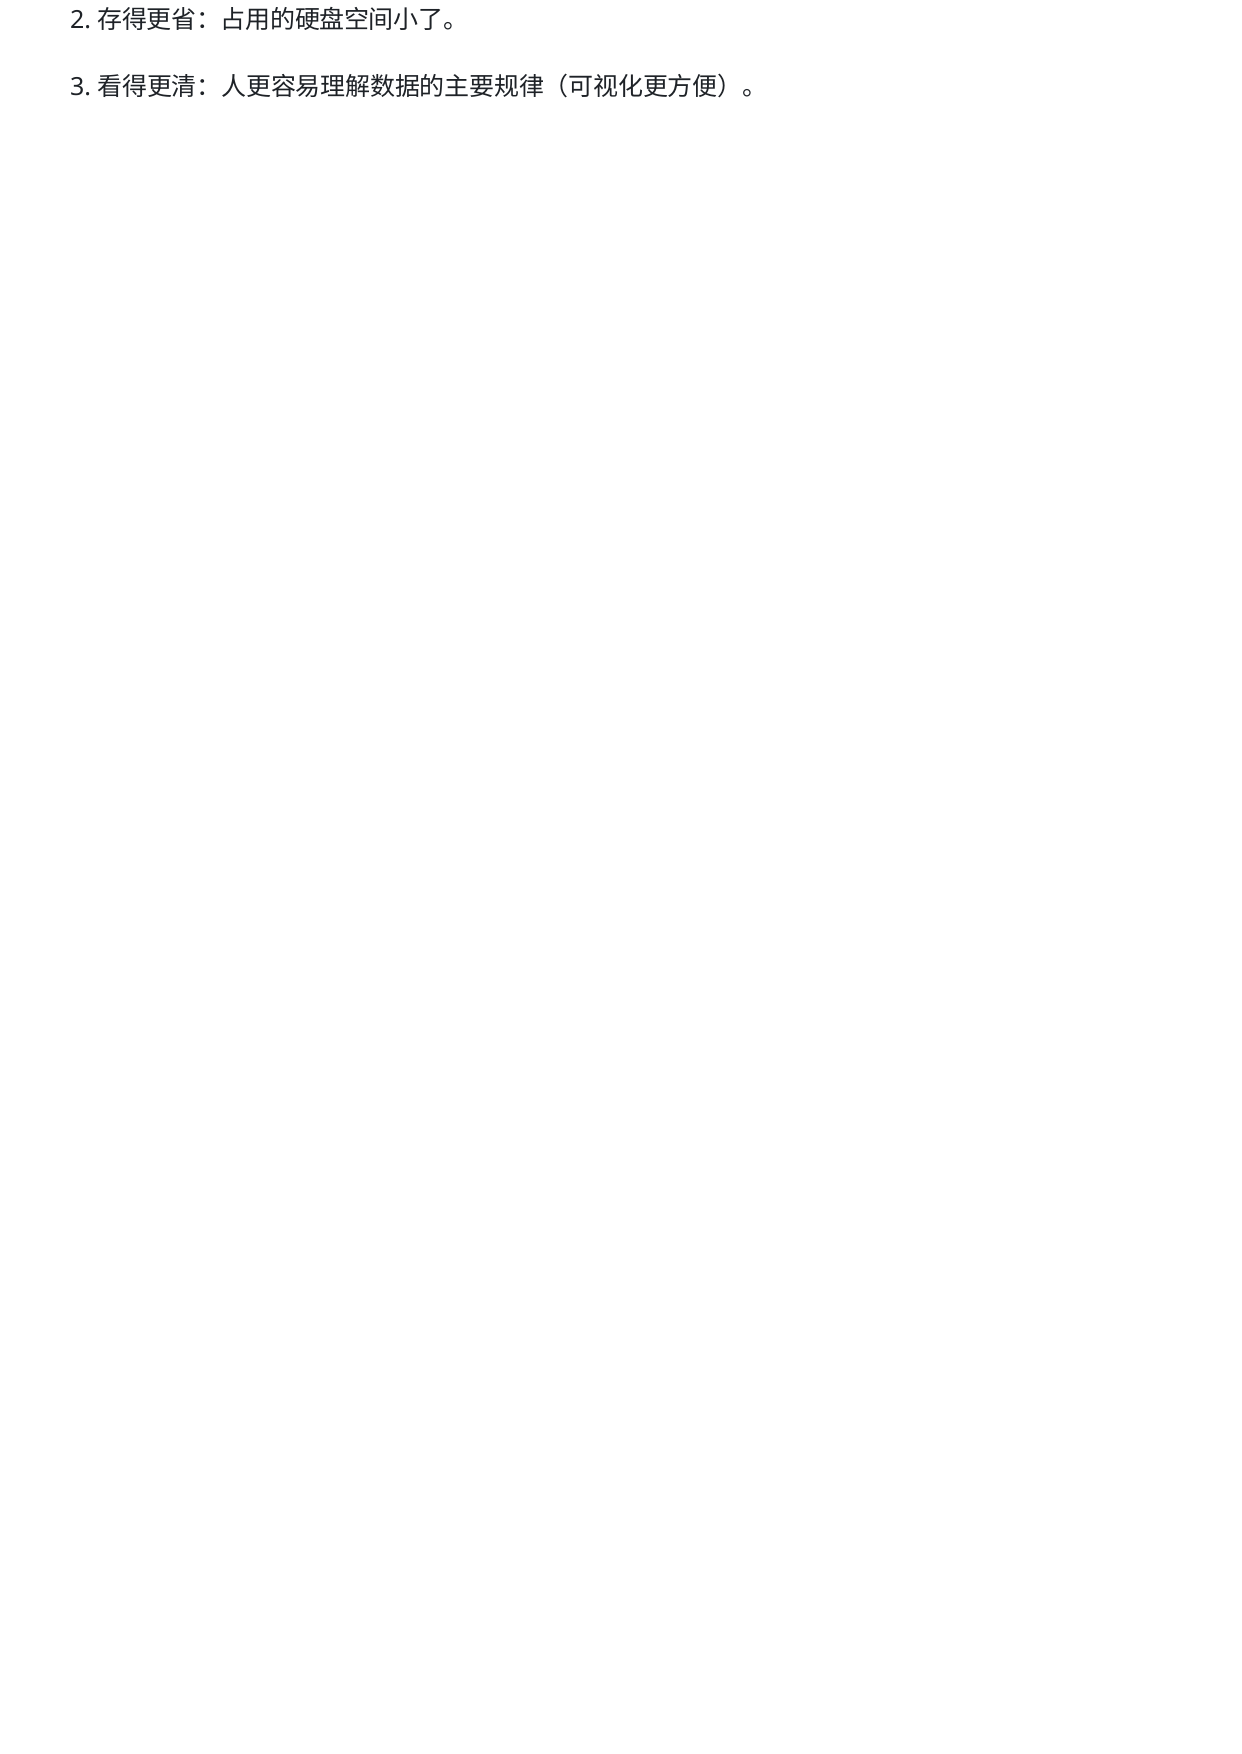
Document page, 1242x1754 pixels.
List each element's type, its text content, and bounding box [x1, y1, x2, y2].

text 3. 看得更清：人更容易理解数据的主要规律（可视化更方便）。 [70, 66, 1241, 102]
text 2. 存得更省：占用的硬盘空间小了。 [70, 0, 1241, 36]
